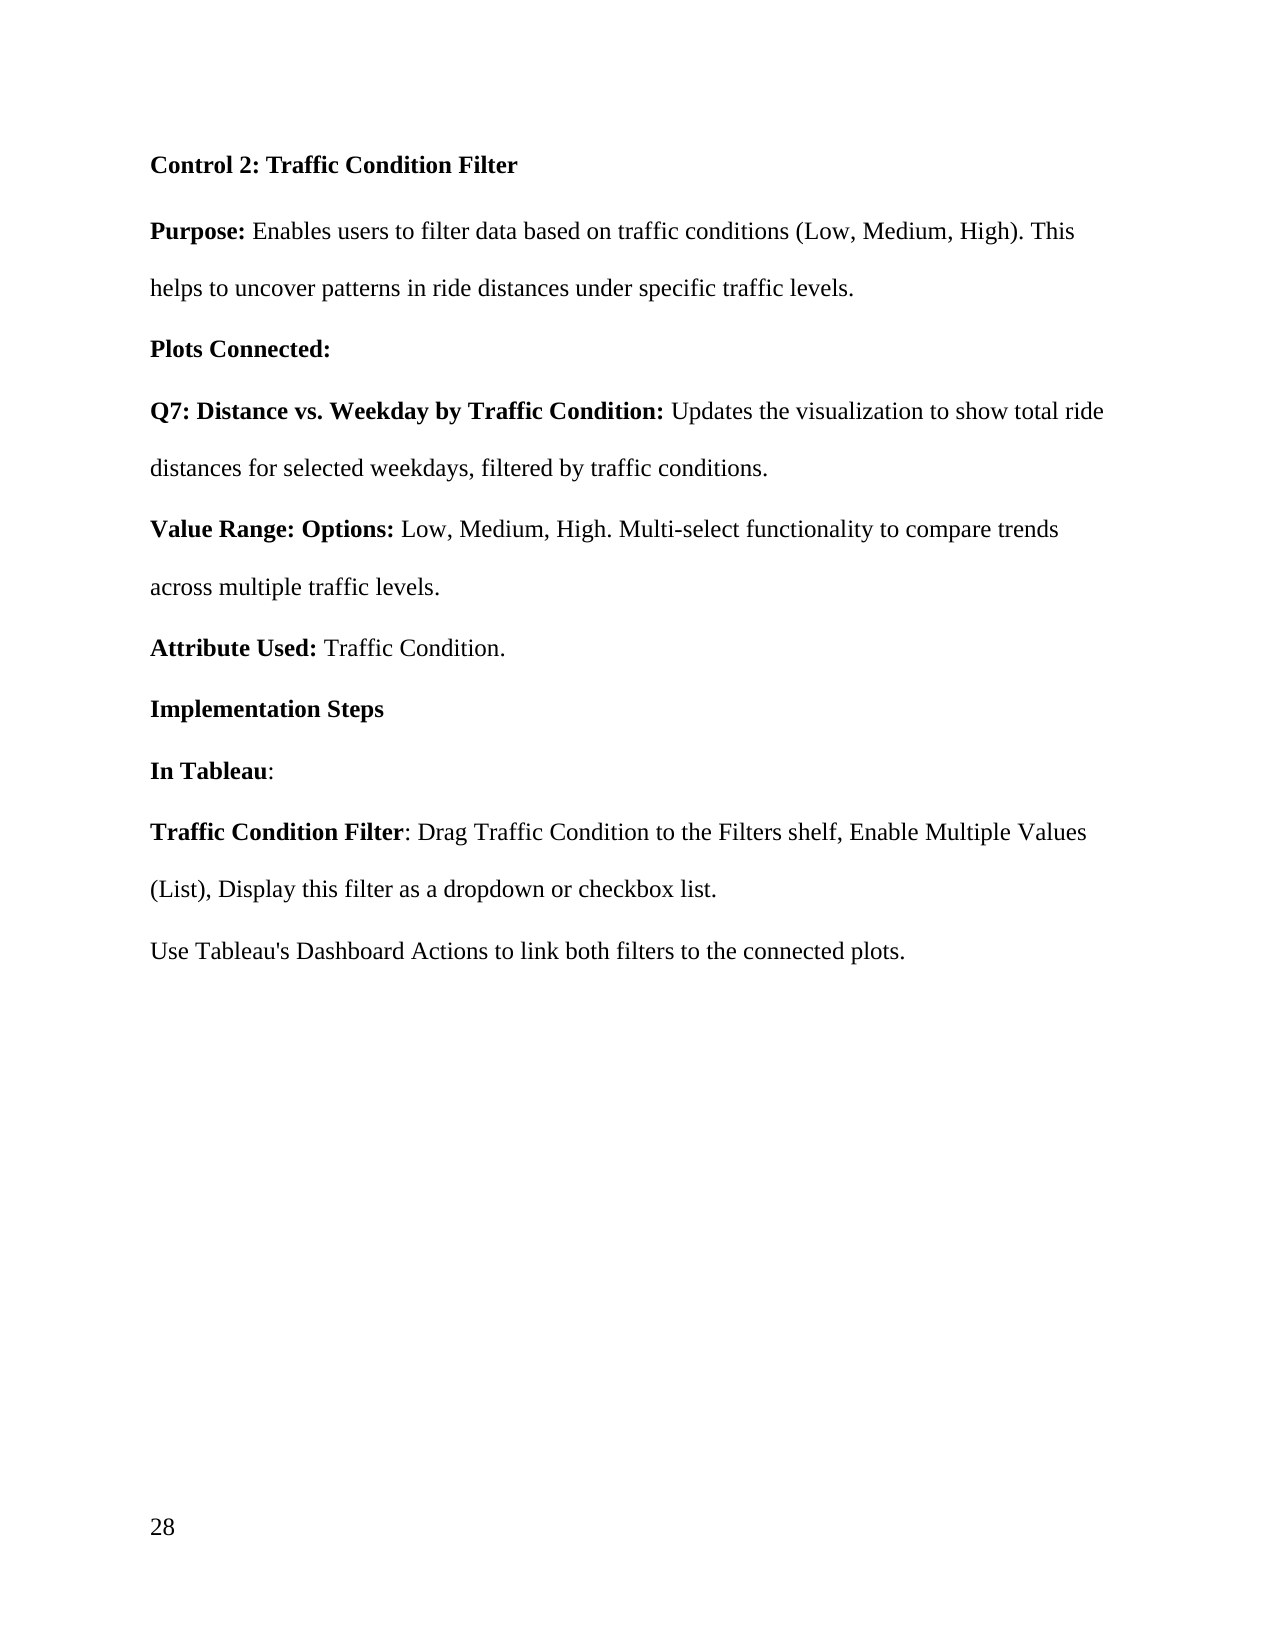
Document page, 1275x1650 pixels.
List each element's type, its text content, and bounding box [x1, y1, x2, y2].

text Q7: Distance vs. Weekday by Traffic Condition: Updates the visualization to show total ride distances for selected weekdays, filtered by traffic conditions. [150, 396, 1125, 482]
text Use Tableau's Dashboard Actions to link both filters to the connected plots. [150, 936, 1125, 964]
text Plots Connected: [150, 334, 1125, 363]
text Attribute Used: Traffic Condition. [150, 633, 1125, 662]
text Purpose: Enables users to filter data based on traffic conditions (Low, Medium, High). This helps to uncover patterns in ride distances under specific traffic levels. [150, 216, 1125, 302]
text In Tableau: [150, 756, 1125, 784]
text Value Range: Options: Low, Medium, High. Multi-select functionality to compare trends across multiple traffic levels. [150, 514, 1125, 601]
subtitle Control 2: Traffic Condition Filter [150, 150, 1125, 179]
text Implementation Steps [150, 694, 1125, 723]
text Traffic Condition Filter: Drag Traffic Condition to the Filters shelf, Enable Multiple Values (List), Display this filter as a dropdown or checkbox list. [150, 817, 1125, 903]
